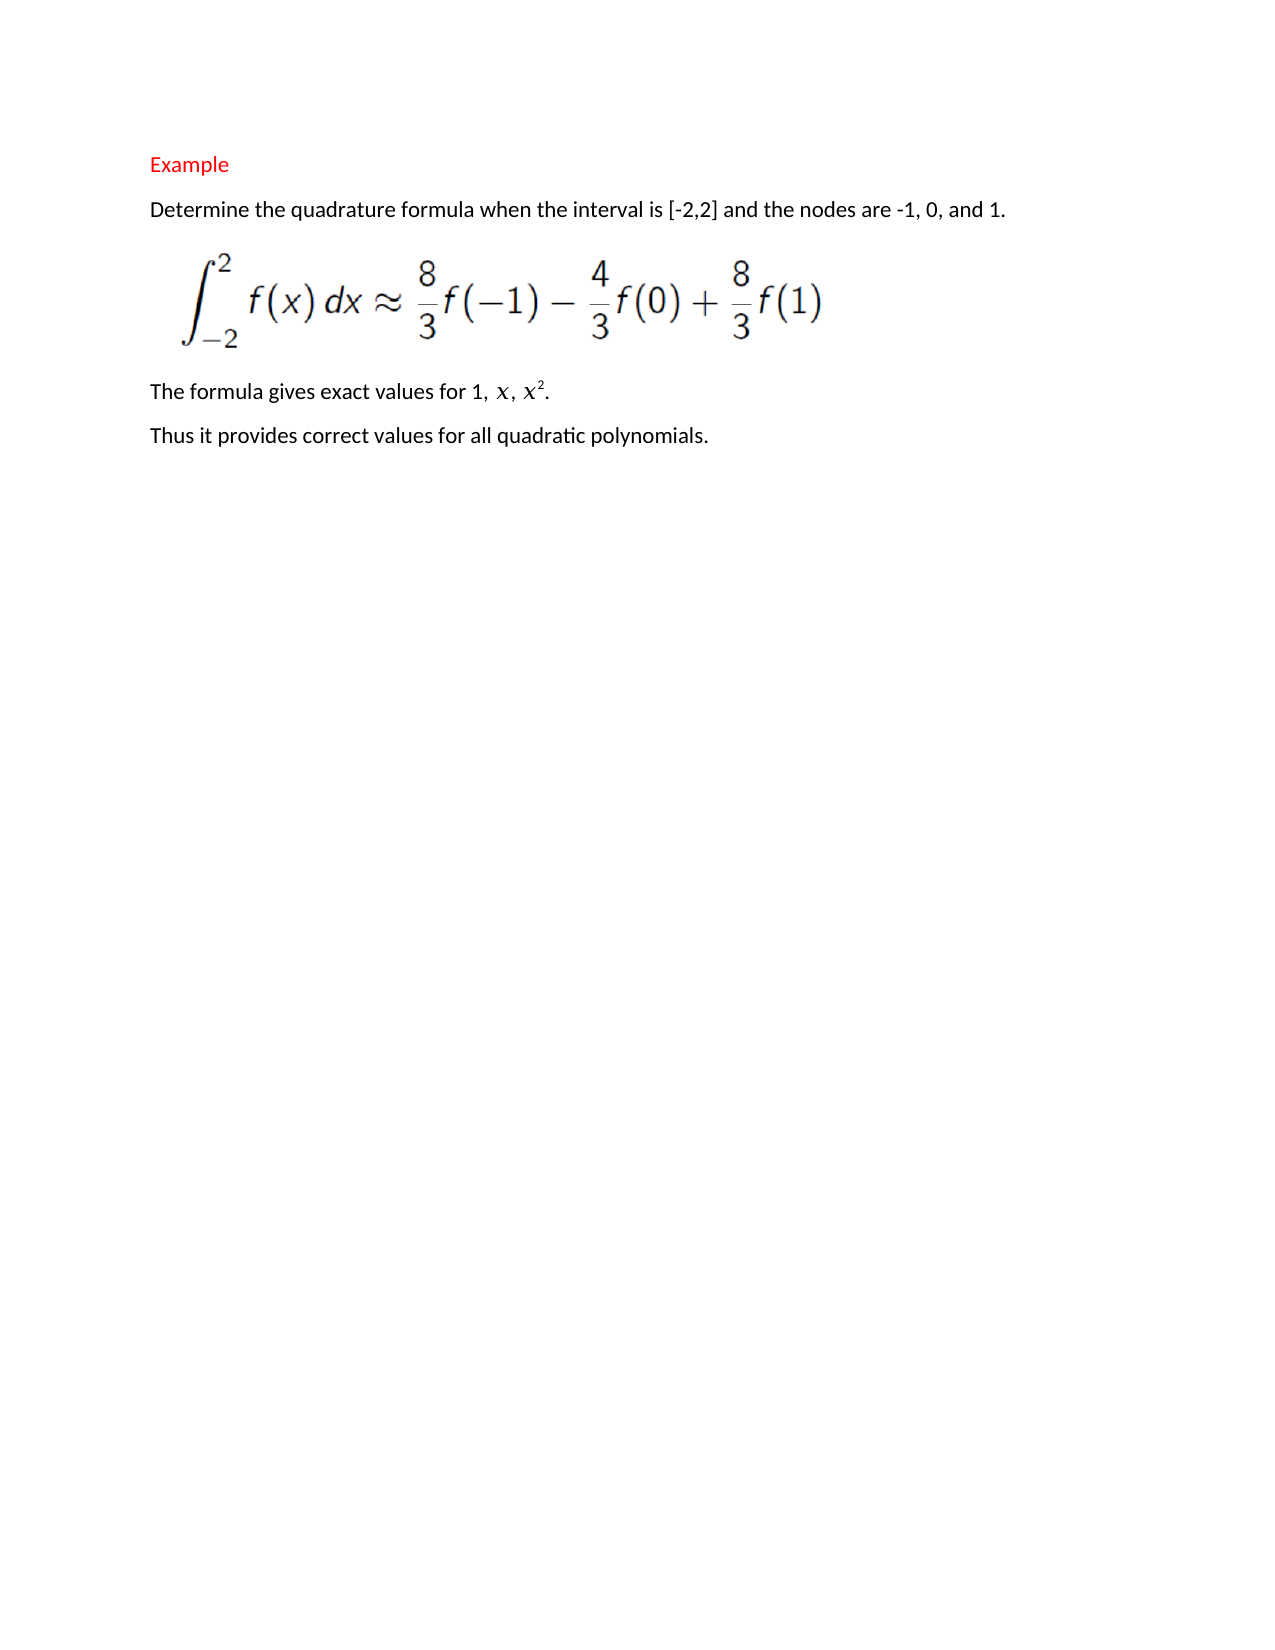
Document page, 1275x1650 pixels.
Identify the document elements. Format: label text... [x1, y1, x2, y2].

text Determine the quadrature formula when the interval is [-2,2] and the nodes are -1, 0, and 1. [150, 195, 1125, 223]
text Example [150, 150, 1125, 178]
text Thus it provides correct values for all quadratic polynomials. [150, 421, 1125, 449]
picture [150, 239, 832, 360]
text The formula gives exact values for 1, 𝑥, 𝑥2. [150, 376, 1125, 405]
